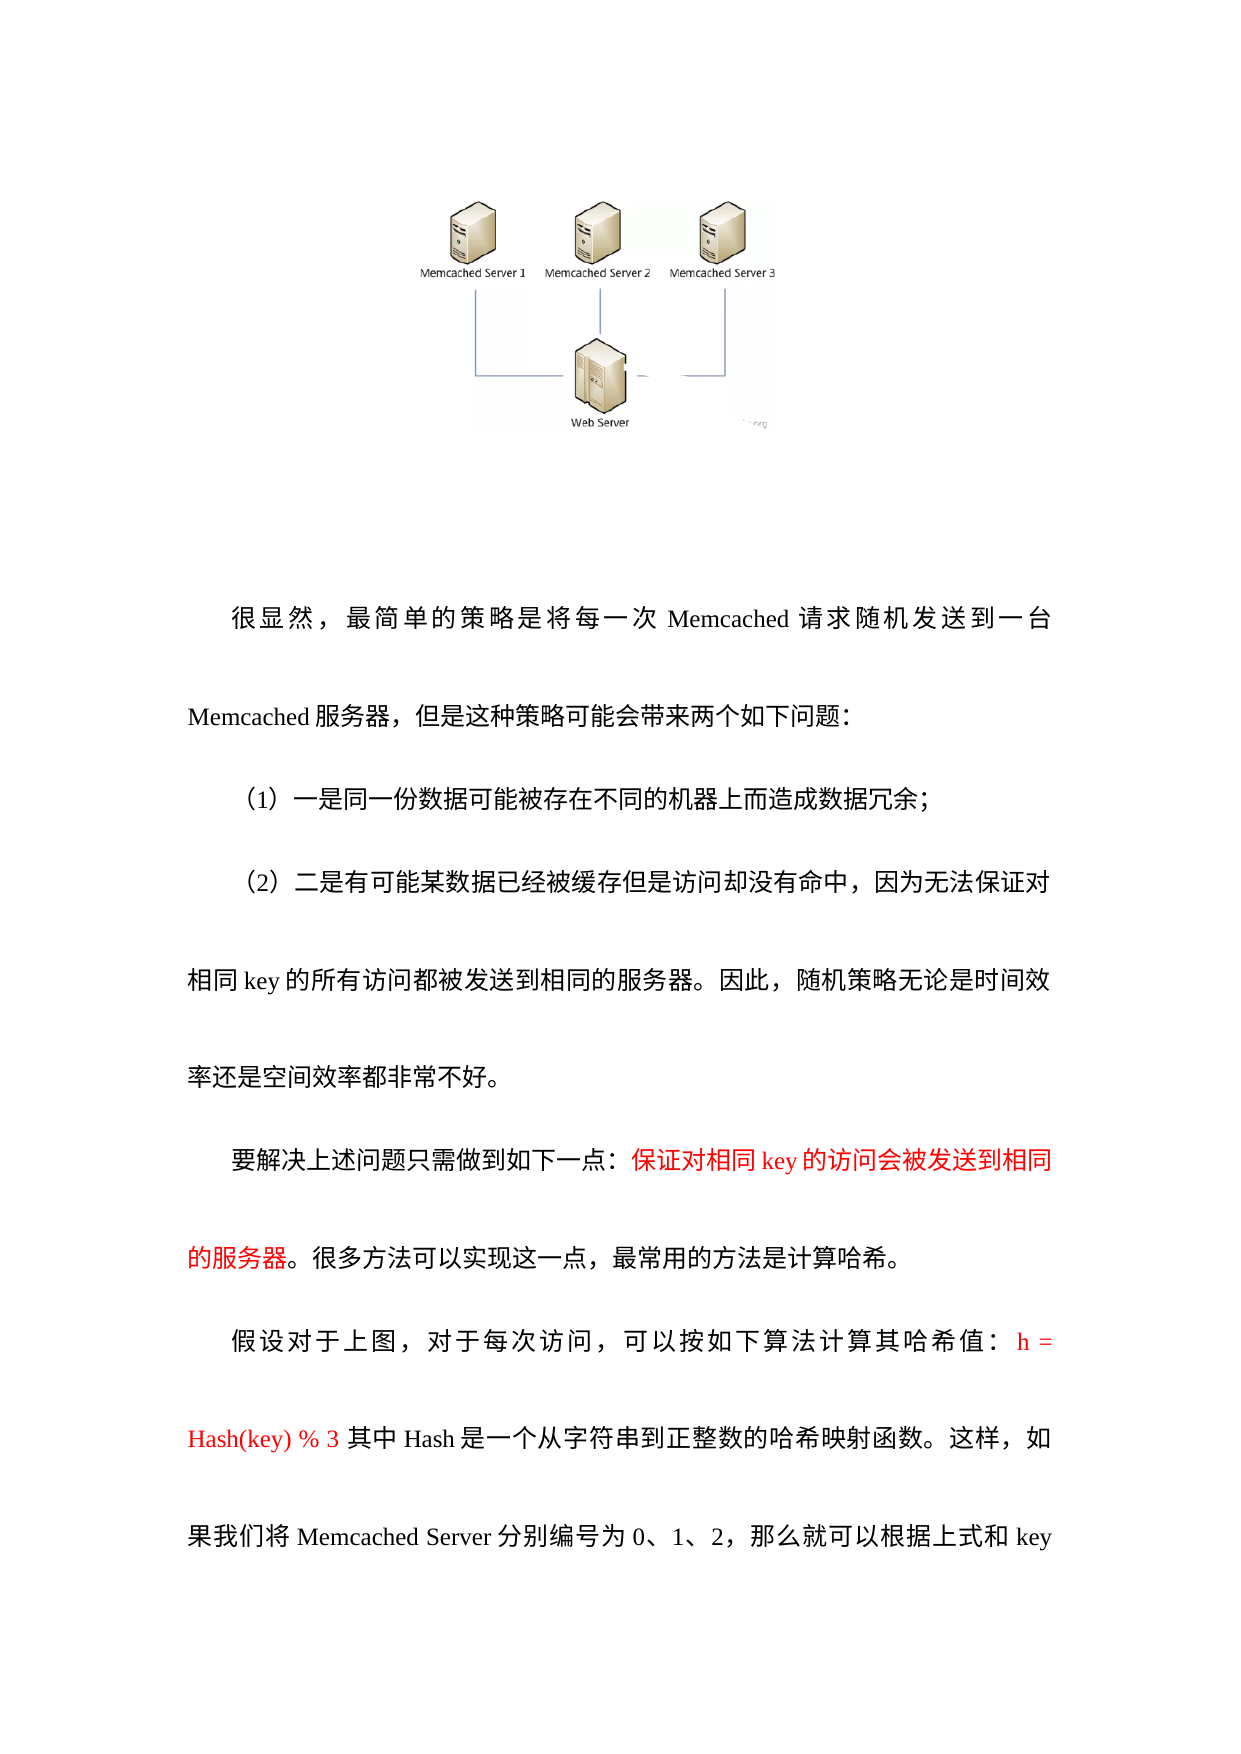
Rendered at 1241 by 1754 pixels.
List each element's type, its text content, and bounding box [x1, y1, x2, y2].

text 要解决上述问题只需做到如下一点：保证对相同key的访问会被发送到相同的服务器。很多方法可以实现这一点，最常用的方法是计算哈希。 [187, 1126, 1053, 1289]
text （1）一是同一份数据可能被存在不同的机器上而造成数据冗余； [187, 765, 1053, 830]
picture [407, 195, 833, 524]
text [187, 1307, 1053, 1567]
text （2）二是有可能某数据已经被缓存但是访问却没有命中，因为无法保证对相同key的所有访问都被发送到相同的服务器。因此，随机策略无论是时间效率还是空间效率都非常不好。 [187, 848, 1053, 1108]
